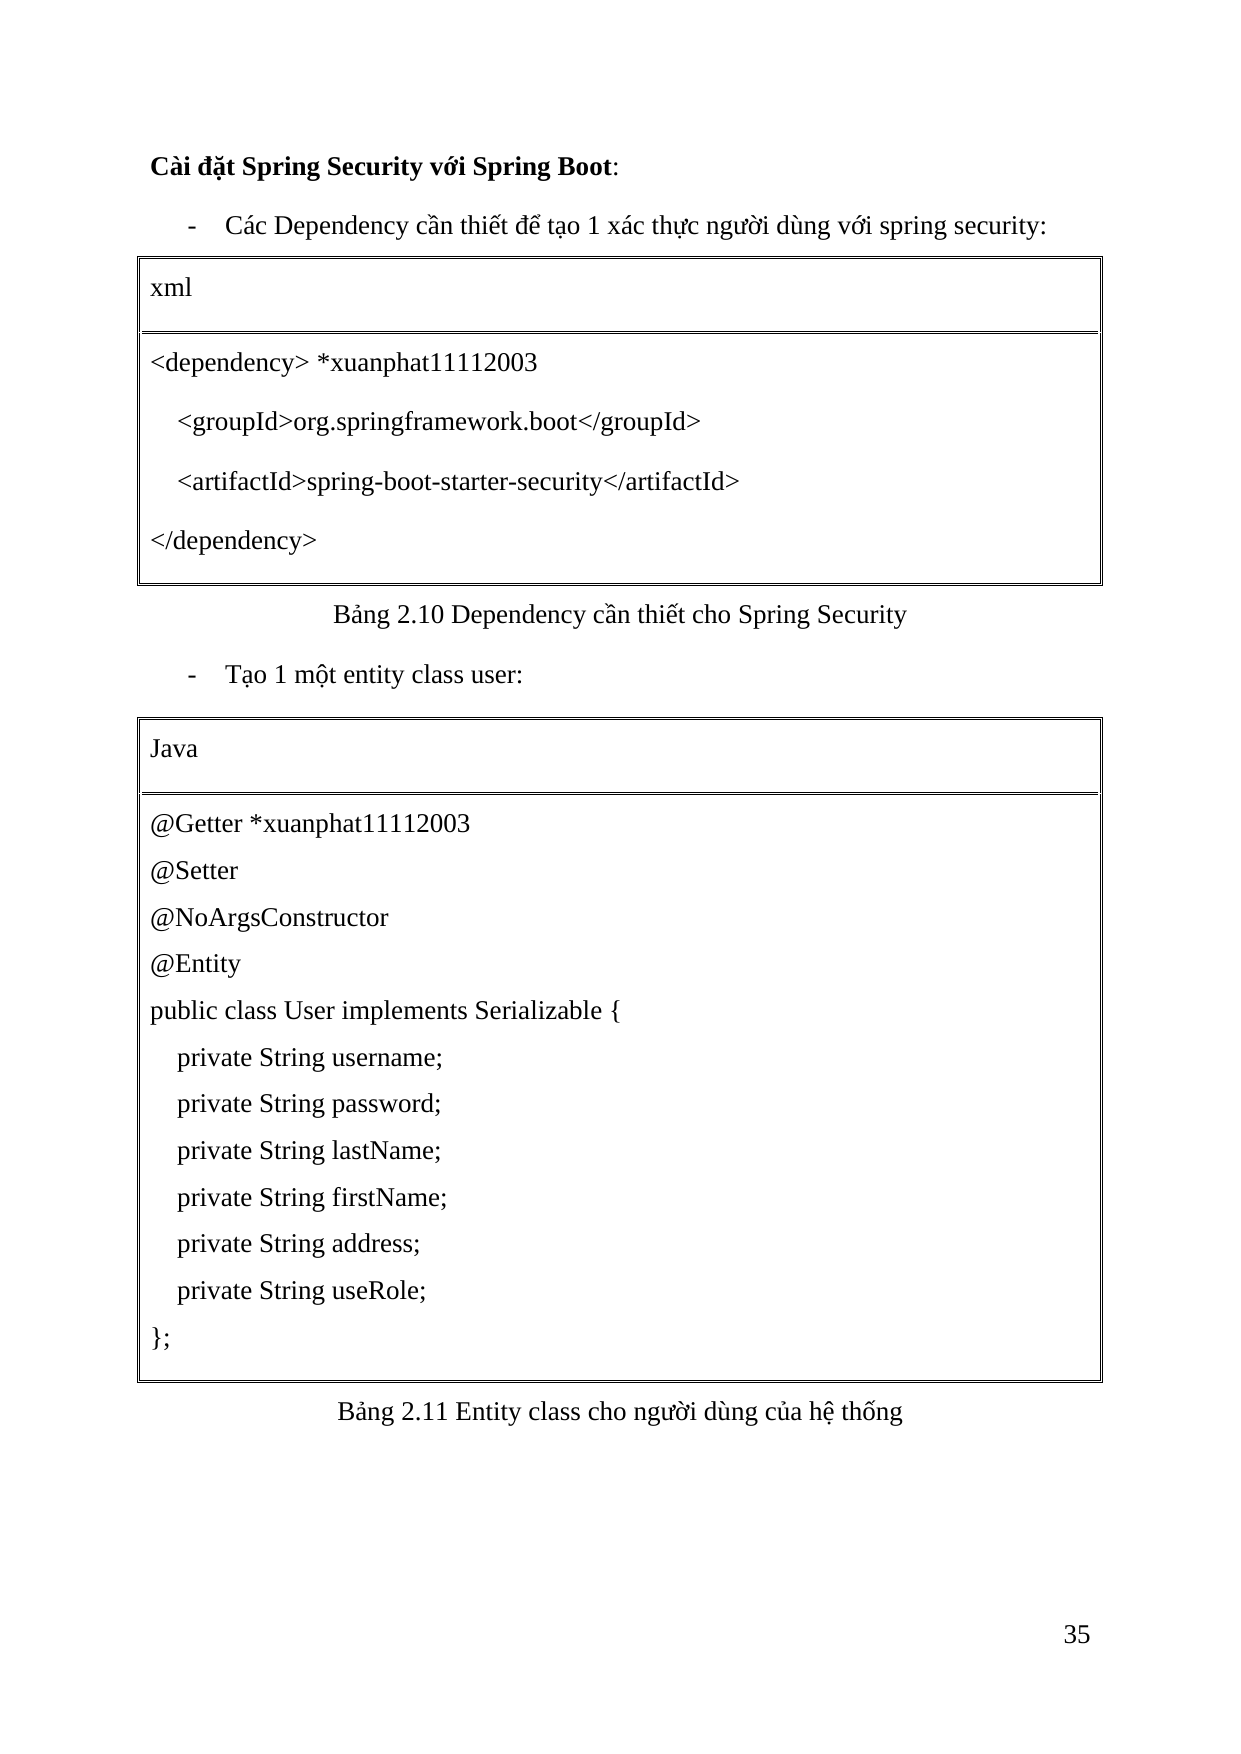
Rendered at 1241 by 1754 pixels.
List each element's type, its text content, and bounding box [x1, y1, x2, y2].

table_cell <dependency> *xuanphat11112003 <groupId>org.springframework.boot</groupId> <artifactId>spring-boot-starter-security</artifactId> </dependency> [140, 331, 1100, 583]
table_cell @Getter *xuanphat11112003 @Setter @NoArgsConstructor @Entity public class User implements Serializable { private String username; private String password; private String lastName; private String firstName; private String address; private String useRole; }; [140, 792, 1100, 1380]
text Cài đặt Spring Security với Spring Boot: [150, 150, 1090, 181]
list Tạo 1 một entity class user: [187, 658, 1090, 689]
list Các Dependency cần thiết để tạo 1 xác thực người dùng với spring security: [187, 209, 1090, 240]
table_header Java [140, 720, 1100, 792]
table_header xml [140, 259, 1100, 331]
